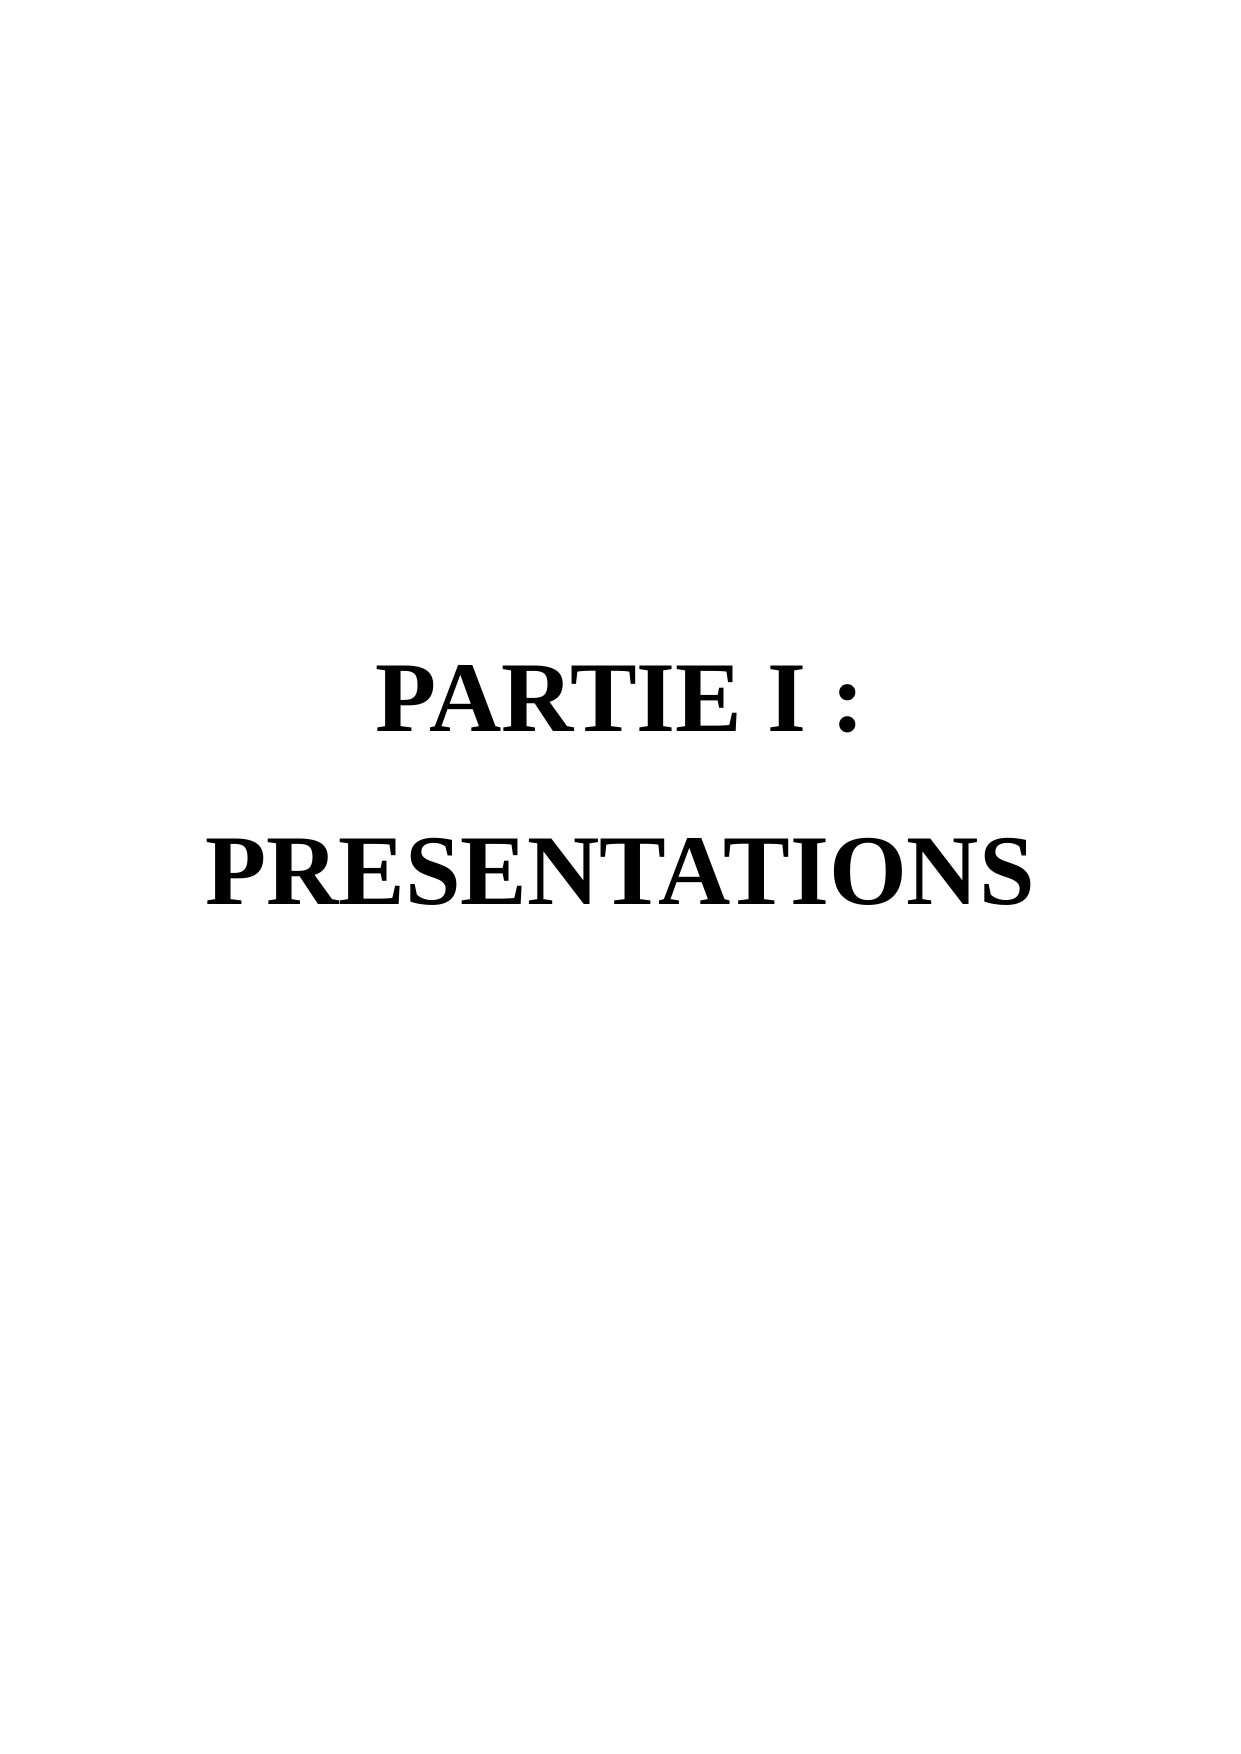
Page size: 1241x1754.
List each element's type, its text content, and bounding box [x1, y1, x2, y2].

subtitle PARTIE I : PRESENTATIONS [187, 638, 1053, 926]
